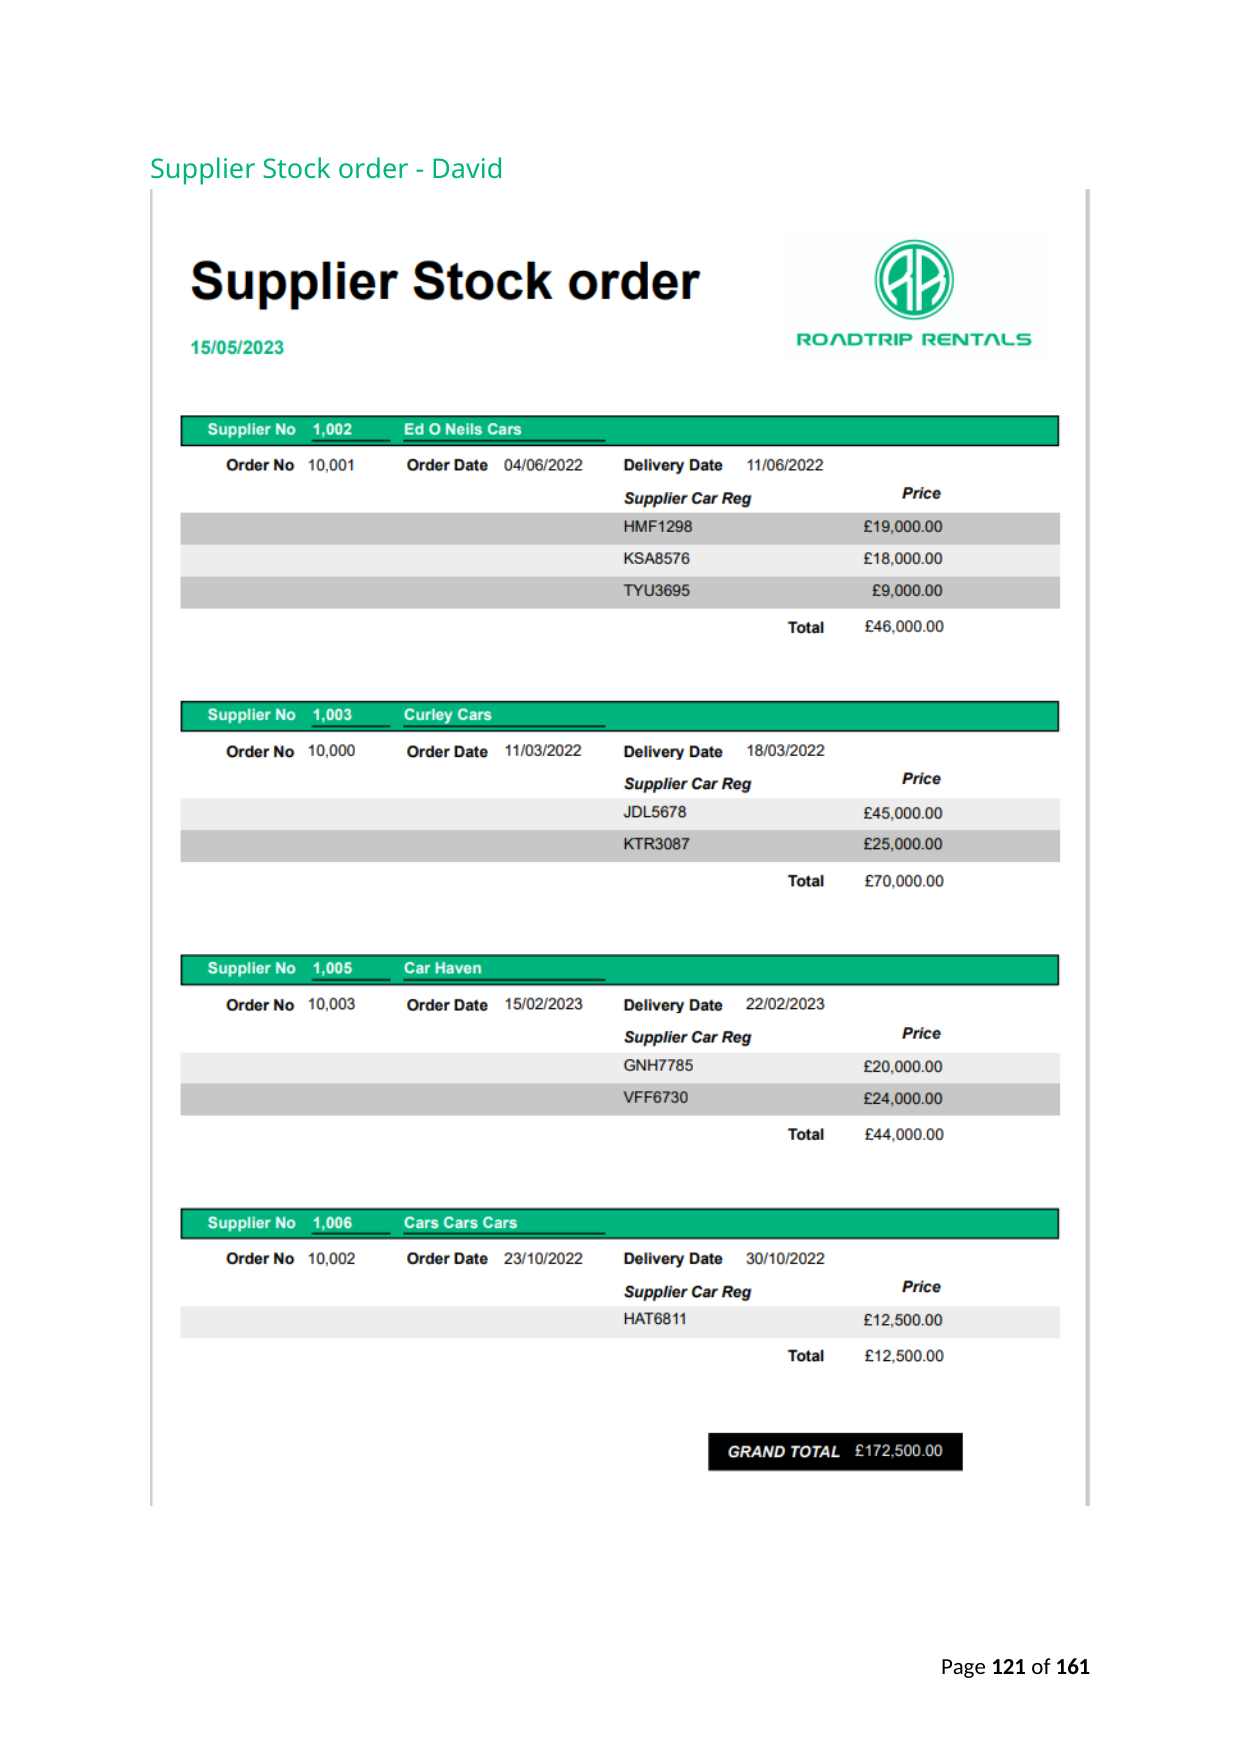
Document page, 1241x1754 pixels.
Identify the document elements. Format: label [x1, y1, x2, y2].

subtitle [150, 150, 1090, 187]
picture [150, 189, 1091, 1506]
